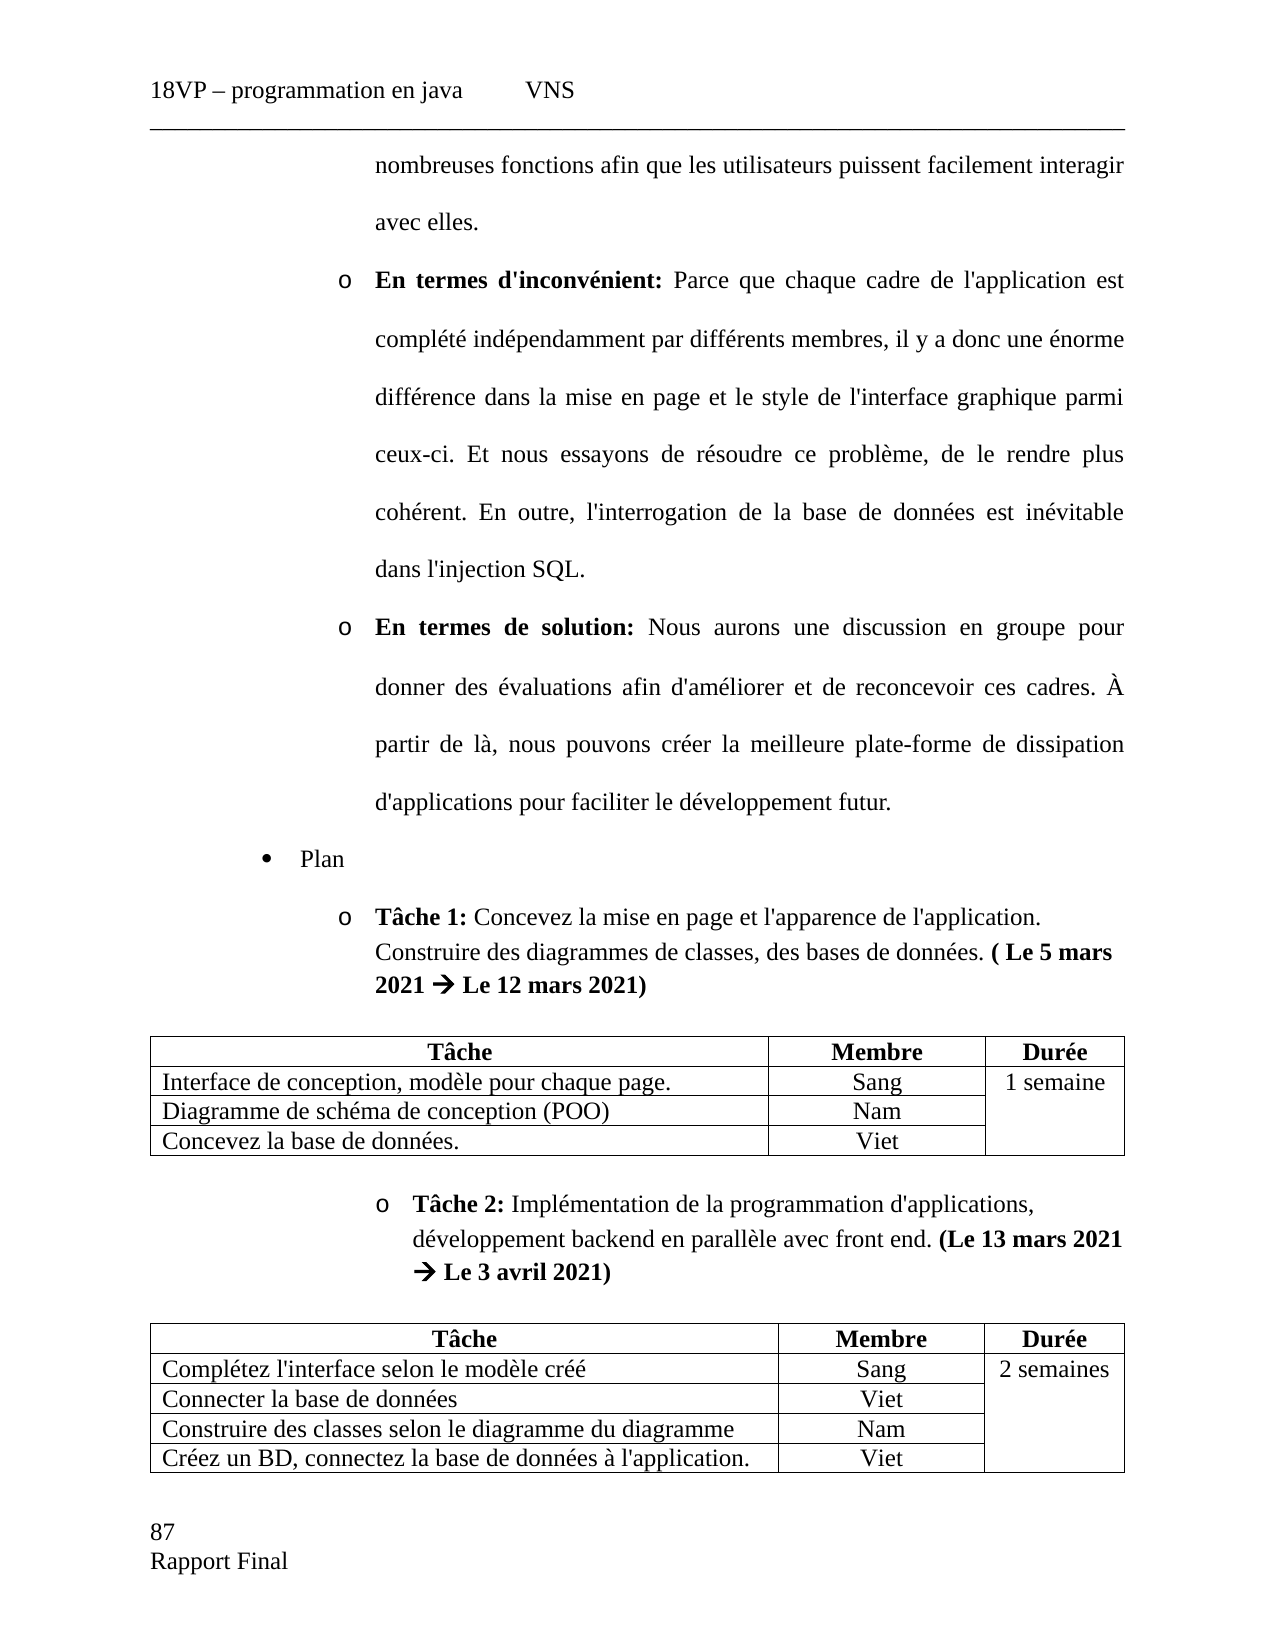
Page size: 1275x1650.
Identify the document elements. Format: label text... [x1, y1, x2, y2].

table_cell Viet [779, 1384, 984, 1413]
table_cell 1 semaine [986, 1067, 1124, 1155]
table_cell 2 semaines [985, 1354, 1124, 1472]
table_cell Sang [779, 1354, 984, 1383]
table_header Membre [769, 1037, 985, 1066]
table_cell Complétez l'interface selon le modèle créé [151, 1354, 778, 1383]
table_cell Connecter la base de données [151, 1384, 778, 1413]
table_cell Diagramme de schéma de conception (POO) [151, 1096, 768, 1125]
table_cell Viet [779, 1444, 984, 1472]
table_header Durée [985, 1324, 1124, 1353]
list En termes de solution: Nous aurons une discussion en groupe pour donner des évaluations afin d'améliorer et de reconcevoir ces cadres. À partir de là, nous pouvons créer la meilleure plate-forme de dissipation d'applications pour faciliter le développement futur. [337, 612, 1125, 815]
list Tâche 1: Concevez la mise en page et l'apparence de l'application. Construire des diagrammes de classes, des bases de données. ( Le 5 mars 2021 Le 12 mars 2021) [337, 902, 1125, 1032]
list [337, 150, 1125, 236]
table_header Tâche [151, 1037, 768, 1066]
table_header Membre [779, 1324, 984, 1353]
table_cell Nam [779, 1414, 984, 1442]
list Tâche 2: Implémentation de la programmation d'applications, développement backend en parallèle avec front end. (Le 13 mars 2021 Le 3 avril 2021) [375, 1189, 1125, 1319]
table_cell Nam [769, 1096, 985, 1125]
table_cell Viet [769, 1126, 985, 1155]
table_header Tâche [151, 1324, 778, 1353]
table_header Durée [986, 1037, 1124, 1066]
table_cell Créez un BD, connectez la base de données à l'application. [151, 1444, 778, 1472]
list Plan [262, 844, 1125, 873]
table_cell Construire des classes selon le diagramme du diagramme [151, 1414, 778, 1442]
table_cell Interface de conception, modèle pour chaque page. [151, 1067, 768, 1095]
table_cell Sang [769, 1067, 985, 1095]
table_cell Concevez la base de données. [151, 1126, 768, 1155]
list En termes d'inconvénient: Parce que chaque cadre de l'application est complété indépendamment par différents membres, il y a donc une énorme différence dans la mise en page et le style de l'interface graphique parmi ceux-ci. Et nous essayons de résoudre ce problème, de le rendre plus cohérent. En outre, l'interrogation de la base de données est inévitable dans l'injection SQL. [337, 265, 1125, 583]
